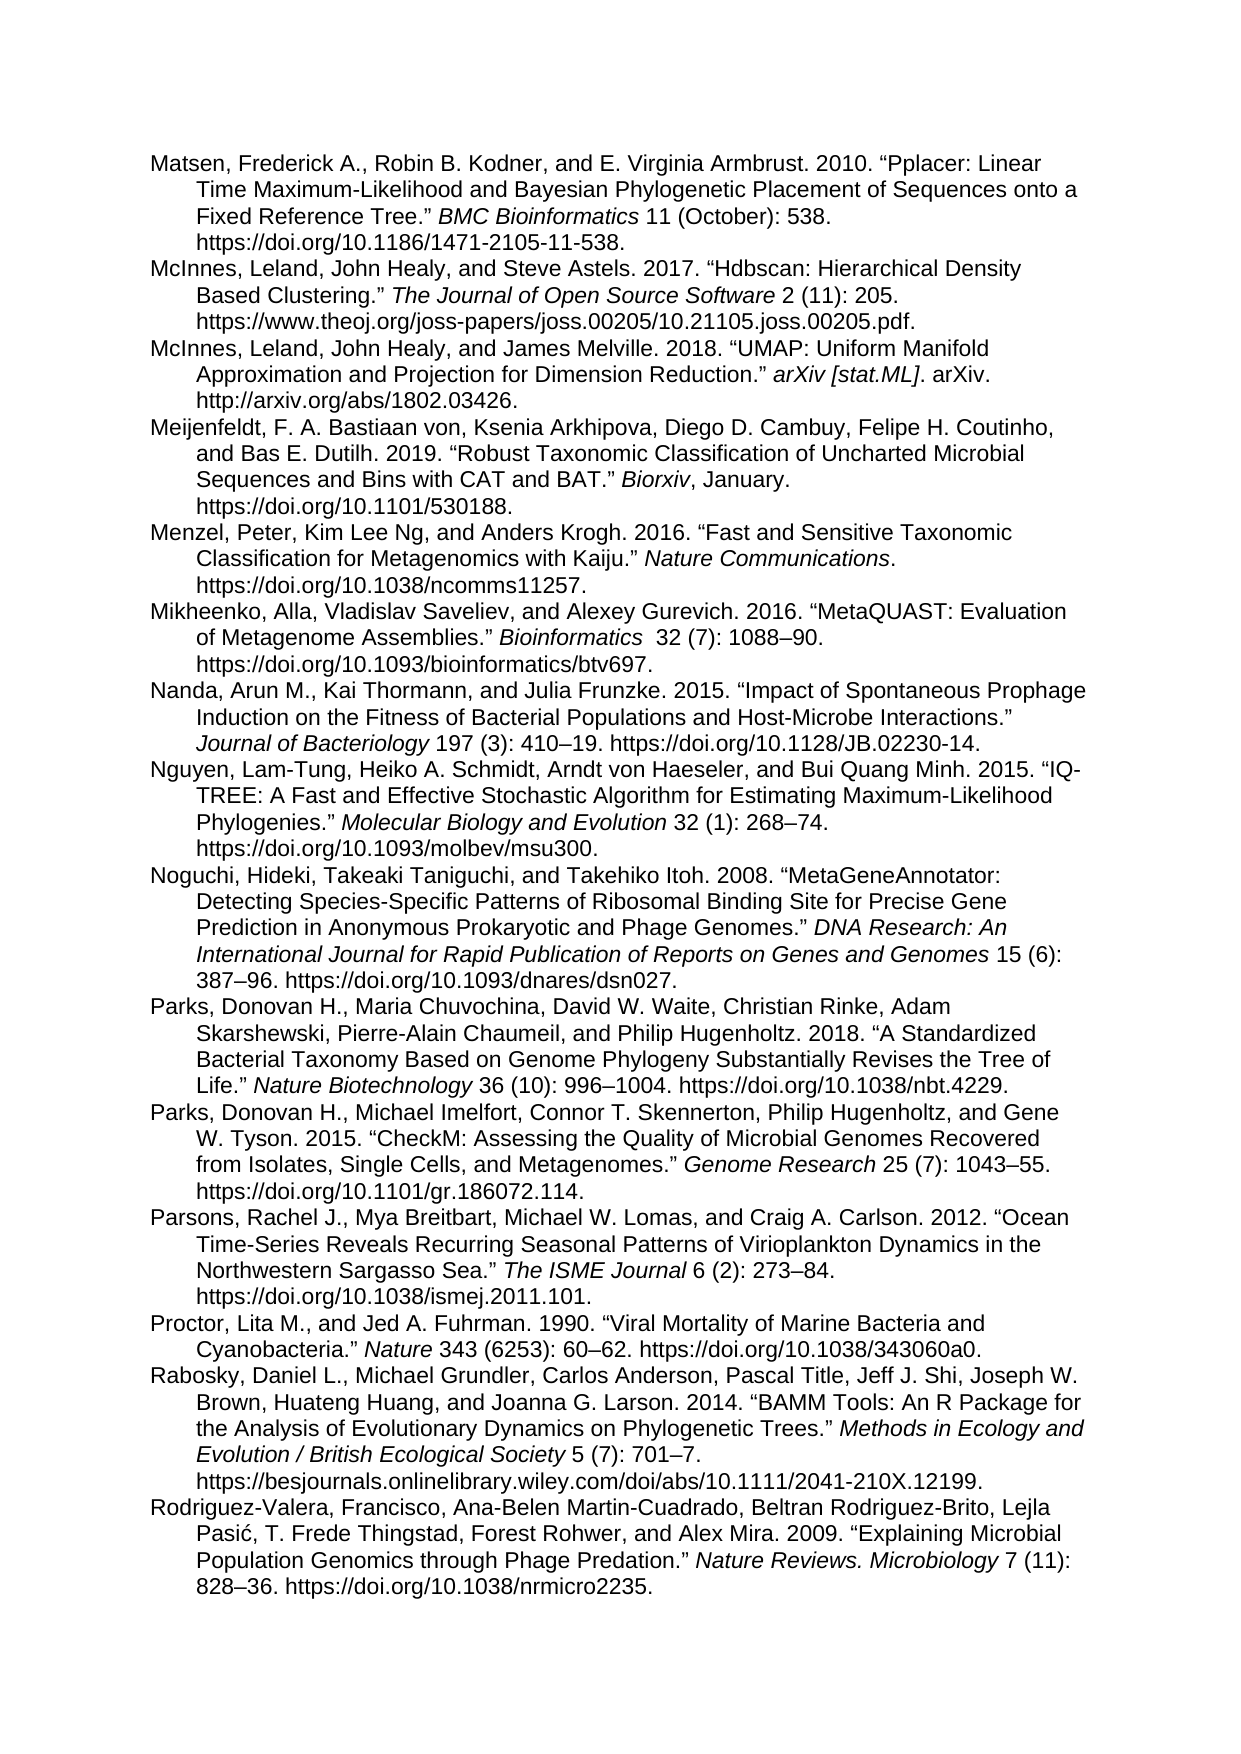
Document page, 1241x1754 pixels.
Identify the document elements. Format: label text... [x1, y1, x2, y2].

text Rabosky, Daniel L., Michael Grundler, Carlos Anderson, Pascal Title, Jeff J. Shi, Joseph W. Brown, Huateng Huang, and Joanna G. Larson. 2014. “BAMM Tools: An R Package for the Analysis of Evolutionary Dynamics on Phylogenetic Trees.” Methods in Ecology and Evolution / British Ecological Society 5 (7): 701–7. https://besjournals.onlinelibrary.wiley.com/doi/abs/10.1111/2041-210X.12199. [150, 1362, 1090, 1494]
text Rodriguez-Valera, Francisco, Ana-Belen Martin-Cuadrado, Beltran Rodriguez-Brito, Lejla Pasić, T. Frede Thingstad, Forest Rohwer, and Alex Mira. 2009. “Explaining Microbial Population Genomics through Phage Predation.” Nature Reviews. Microbiology 7 (11): 828–36. https://doi.org/10.1038/nrmicro2235. [150, 1494, 1090, 1599]
text Parsons, Rachel J., Mya Breitbart, Michael W. Lomas, and Craig A. Carlson. 2012. “Ocean Time-Series Reveals Recurring Seasonal Patterns of Virioplankton Dynamics in the Northwestern Sargasso Sea.” The ISME Journal 6 (2): 273–84. https://doi.org/10.1038/ismej.2011.101. [150, 1204, 1090, 1309]
text Nguyen, Lam-Tung, Heiko A. Schmidt, Arndt von Haeseler, and Bui Quang Minh. 2015. “IQ-TREE: A Fast and Effective Stochastic Algorithm for Estimating Maximum-Likelihood Phylogenies.” Molecular Biology and Evolution 32 (1): 268–74. https://doi.org/10.1093/molbev/msu300. [150, 756, 1090, 862]
text McInnes, Leland, John Healy, and Steve Astels. 2017. “Hdbscan: Hierarchical Density Based Clustering.” The Journal of Open Source Software 2 (11): 205. https://www.theoj.org/joss-papers/joss.00205/10.21105.joss.00205.pdf. [150, 255, 1090, 334]
text Proctor, Lita M., and Jed A. Fuhrman. 1990. “Viral Mortality of Marine Bacteria and Cyanobacteria.” Nature 343 (6253): 60–62. https://doi.org/10.1038/343060a0. [150, 1309, 1090, 1362]
text Nanda, Arun M., Kai Thormann, and Julia Frunzke. 2015. “Impact of Spontaneous Prophage Induction on the Fitness of Bacterial Populations and Host-Microbe Interactions.” Journal of Bacteriology 197 (3): 410–19. https://doi.org/10.1128/JB.02230-14. [150, 677, 1090, 756]
text Matsen, Frederick A., Robin B. Kodner, and E. Virginia Armbrust. 2010. “Pplacer: Linear Time Maximum-Likelihood and Bayesian Phylogenetic Placement of Sequences onto a Fixed Reference Tree.” BMC Bioinformatics 11 (October): 538. https://doi.org/10.1186/1471-2105-11-538. [150, 150, 1090, 255]
text Menzel, Peter, Kim Lee Ng, and Anders Krogh. 2016. “Fast and Sensitive Taxonomic Classification for Metagenomics with Kaiju.” Nature Communications. https://doi.org/10.1038/ncomms11257. [150, 519, 1090, 598]
text Noguchi, Hideki, Takeaki Taniguchi, and Takehiko Itoh. 2008. “MetaGeneAnnotator: Detecting Species-Specific Patterns of Ribosomal Binding Site for Precise Gene Prediction in Anonymous Prokaryotic and Phage Genomes.” DNA Research: An International Journal for Rapid Publication of Reports on Genes and Genomes 15 (6): 387–96. https://doi.org/10.1093/dnares/dsn027. [150, 862, 1090, 993]
text Meijenfeldt, F. A. Bastiaan von, Ksenia Arkhipova, Diego D. Cambuy, Felipe H. Coutinho, and Bas E. Dutilh. 2019. “Robust Taxonomic Classification of Uncharted Microbial Sequences and Bins with CAT and BAT.” Biorxiv, January. https://doi.org/10.1101/530188. [150, 413, 1090, 519]
text Parks, Donovan H., Michael Imelfort, Connor T. Skennerton, Philip Hugenholtz, and Gene W. Tyson. 2015. “CheckM: Assessing the Quality of Microbial Genomes Recovered from Isolates, Single Cells, and Metagenomes.” Genome Research 25 (7): 1043–55. https://doi.org/10.1101/gr.186072.114. [150, 1099, 1090, 1204]
text Mikheenko, Alla, Vladislav Saveliev, and Alexey Gurevich. 2016. “MetaQUAST: Evaluation of Metagenome Assemblies.” Bioinformatics 32 (7): 1088–90. https://doi.org/10.1093/bioinformatics/btv697. [150, 598, 1090, 677]
text Parks, Donovan H., Maria Chuvochina, David W. Waite, Christian Rinke, Adam Skarshewski, Pierre-Alain Chaumeil, and Philip Hugenholtz. 2018. “A Standardized Bacterial Taxonomy Based on Genome Phylogeny Substantially Revises the Tree of Life.” Nature Biotechnology 36 (10): 996–1004. https://doi.org/10.1038/nbt.4229. [150, 993, 1090, 1099]
text McInnes, Leland, John Healy, and James Melville. 2018. “UMAP: Uniform Manifold Approximation and Projection for Dimension Reduction.” arXiv [stat.ML]. arXiv. http://arxiv.org/abs/1802.03426. [150, 334, 1090, 413]
